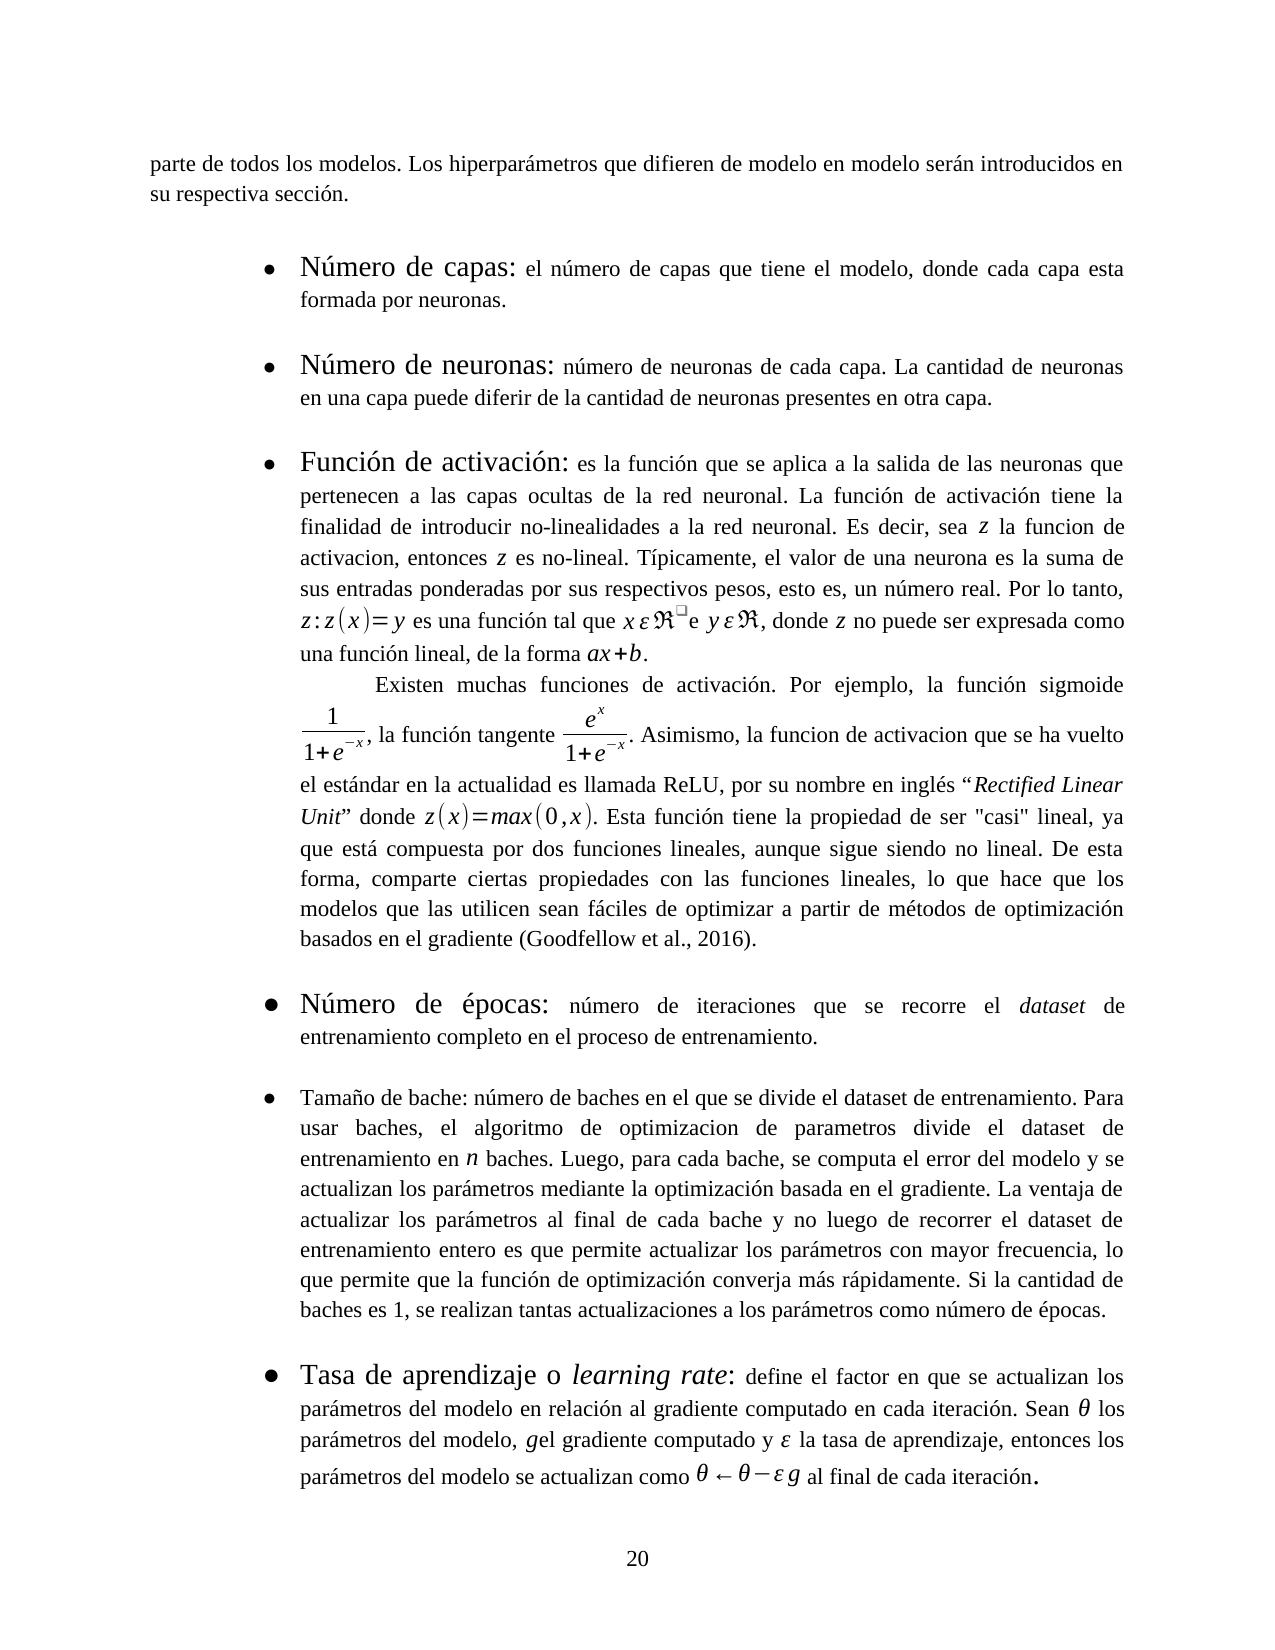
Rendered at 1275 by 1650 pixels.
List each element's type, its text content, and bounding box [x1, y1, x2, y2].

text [150, 150, 1125, 207]
list Función de activación: es la función que se aplica a la salida de las neuronas que pertenecen a las capas ocultas de la red neuronal. La función de activación tiene la finalidad de introducir no-linealidades a la red neuronal. Es decir, sea la funcion de activacion, entonces es no-lineal. Típicamente, el valor de una neurona es la suma de sus entradas ponderadas por sus respectivos pesos, esto es, un número real. Por lo tanto, es una función tal que e , donde no puede ser expresada como una función lineal, de la forma . [262, 444, 1125, 667]
list Número de capas: el número de capas que tiene el modelo, donde cada capa esta formada por neuronas. [262, 249, 1125, 313]
text Existen muchas funciones de activación. Por ejemplo, la función sigmoide , la función tangente . Asimismo, la funcion de activacion que se ha vuelto el estándar en la actualidad es llamada ReLU, por su nombre en inglés “Rectified Linear Unit” donde . Esta función tiene la propiedad de ser "casi" lineal, ya que está compuesta por dos funciones lineales, aunque sigue siendo no lineal. De esta forma, comparte ciertas propiedades con las funciones lineales, lo que hace que los modelos que las utilicen sean fáciles de optimizar a partir de métodos de optimización basados en el gradiente (Goodfellow et al., 2016). [300, 671, 1125, 952]
list Tasa de aprendizaje o learning rate: define el factor en que se actualizan los parámetros del modelo en relación al gradiente computado en cada iteración. Sean los parámetros del modelo, el gradiente computado y la tasa de aprendizaje, entonces los parámetros del modelo se actualizan como al final de cada iteración. [262, 1357, 1125, 1491]
list Número de épocas: número de iteraciones que se recorre el dataset de entrenamiento completo en el proceso de entrenamiento. [262, 986, 1125, 1049]
list Número de neuronas: número de neuronas de cada capa. La cantidad de neuronas en una capa puede diferir de la cantidad de neuronas presentes en otra capa. [262, 347, 1125, 411]
list Tamaño de bache: número de baches en el que se divide el dataset de entrenamiento. Para usar baches, el algoritmo de optimizacion de parametros divide el dataset de entrenamiento en baches. Luego, para cada bache, se computa el error del modelo y se actualizan los parámetros mediante la optimización basada en el gradiente. La ventaja de actualizar los parámetros al final de cada bache y no luego de recorrer el dataset de entrenamiento entero es que permite actualizar los parámetros con mayor frecuencia, lo que permite que la función de optimización converja más rápidamente. Si la cantidad de baches es 1, se realizan tantas actualizaciones a los parámetros como número de épocas. [262, 1084, 1125, 1323]
